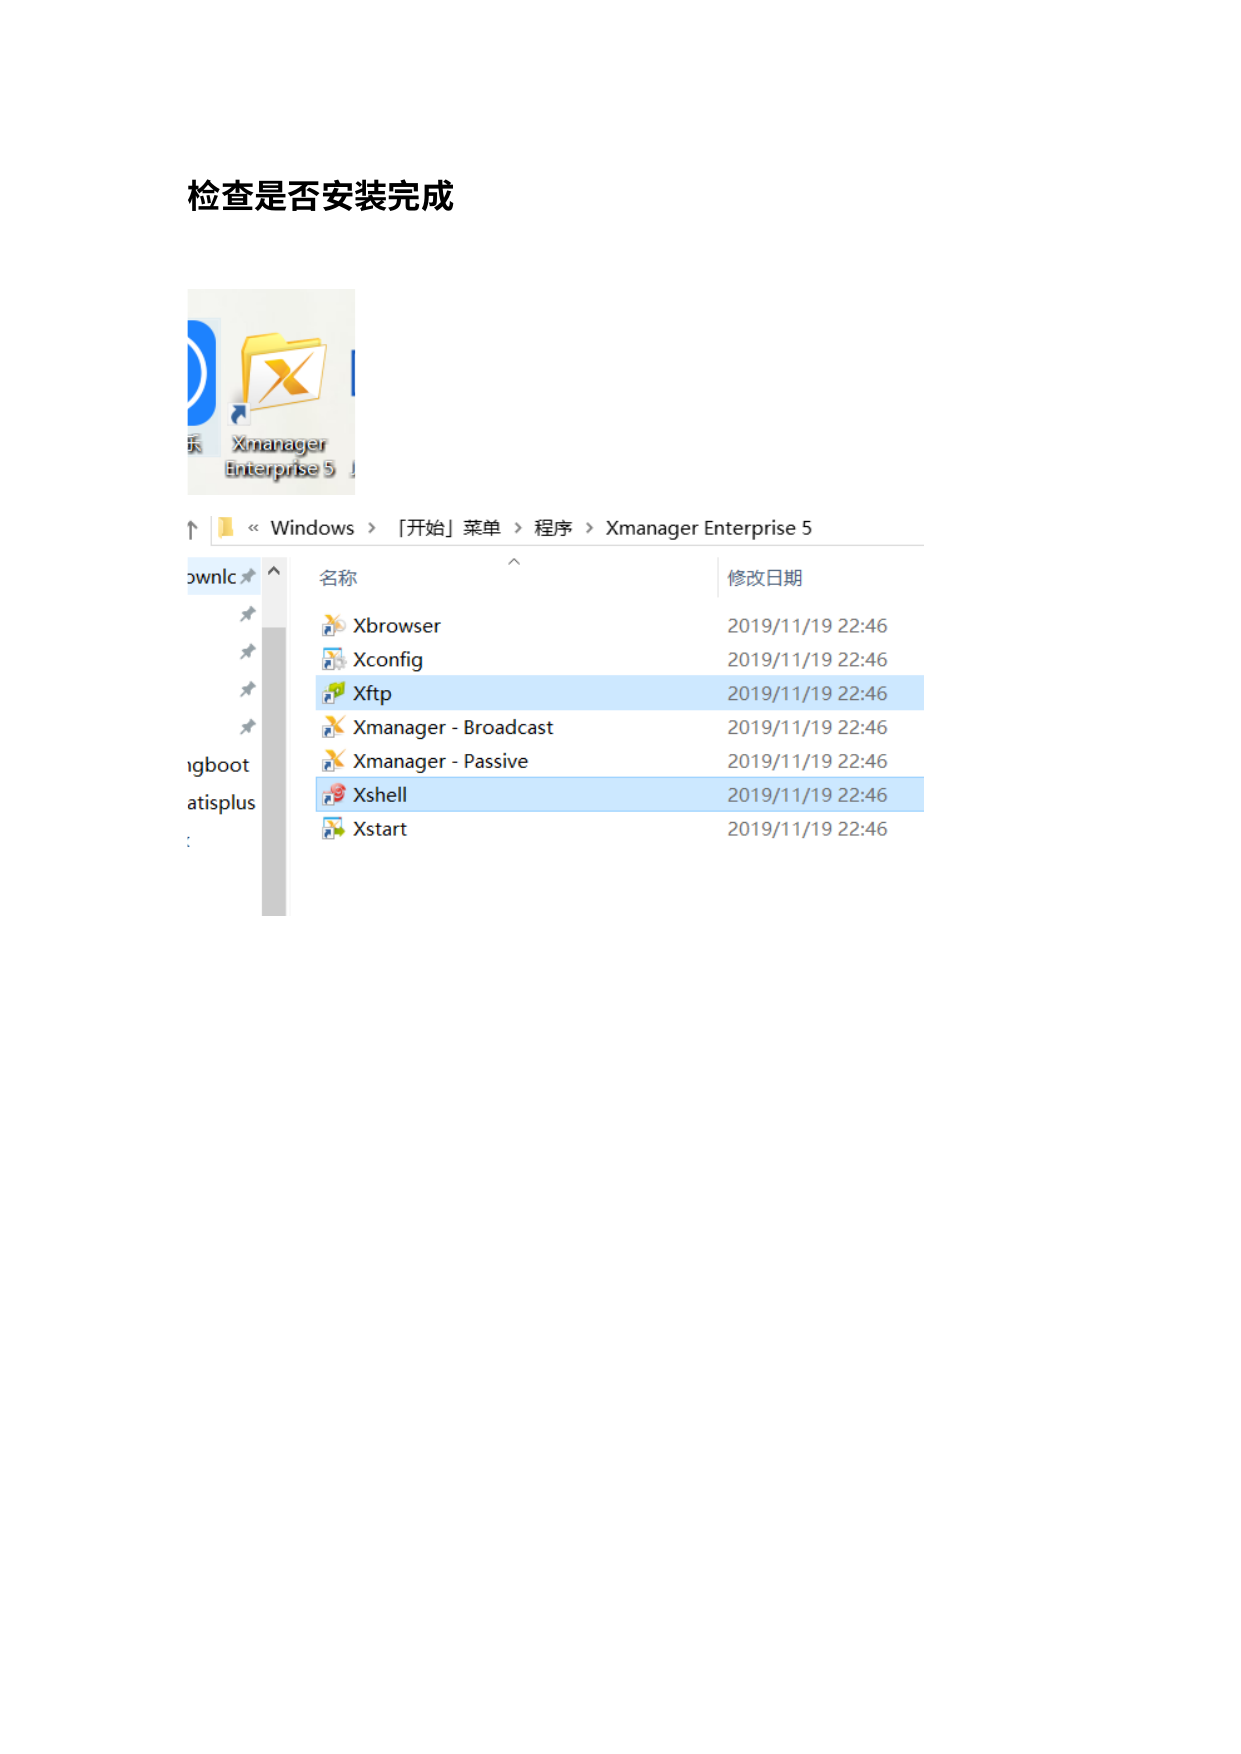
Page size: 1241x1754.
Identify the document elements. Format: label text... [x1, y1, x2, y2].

picture [187, 289, 356, 495]
picture [187, 516, 924, 916]
subtitle 检查是否安装完成 [187, 162, 1053, 227]
